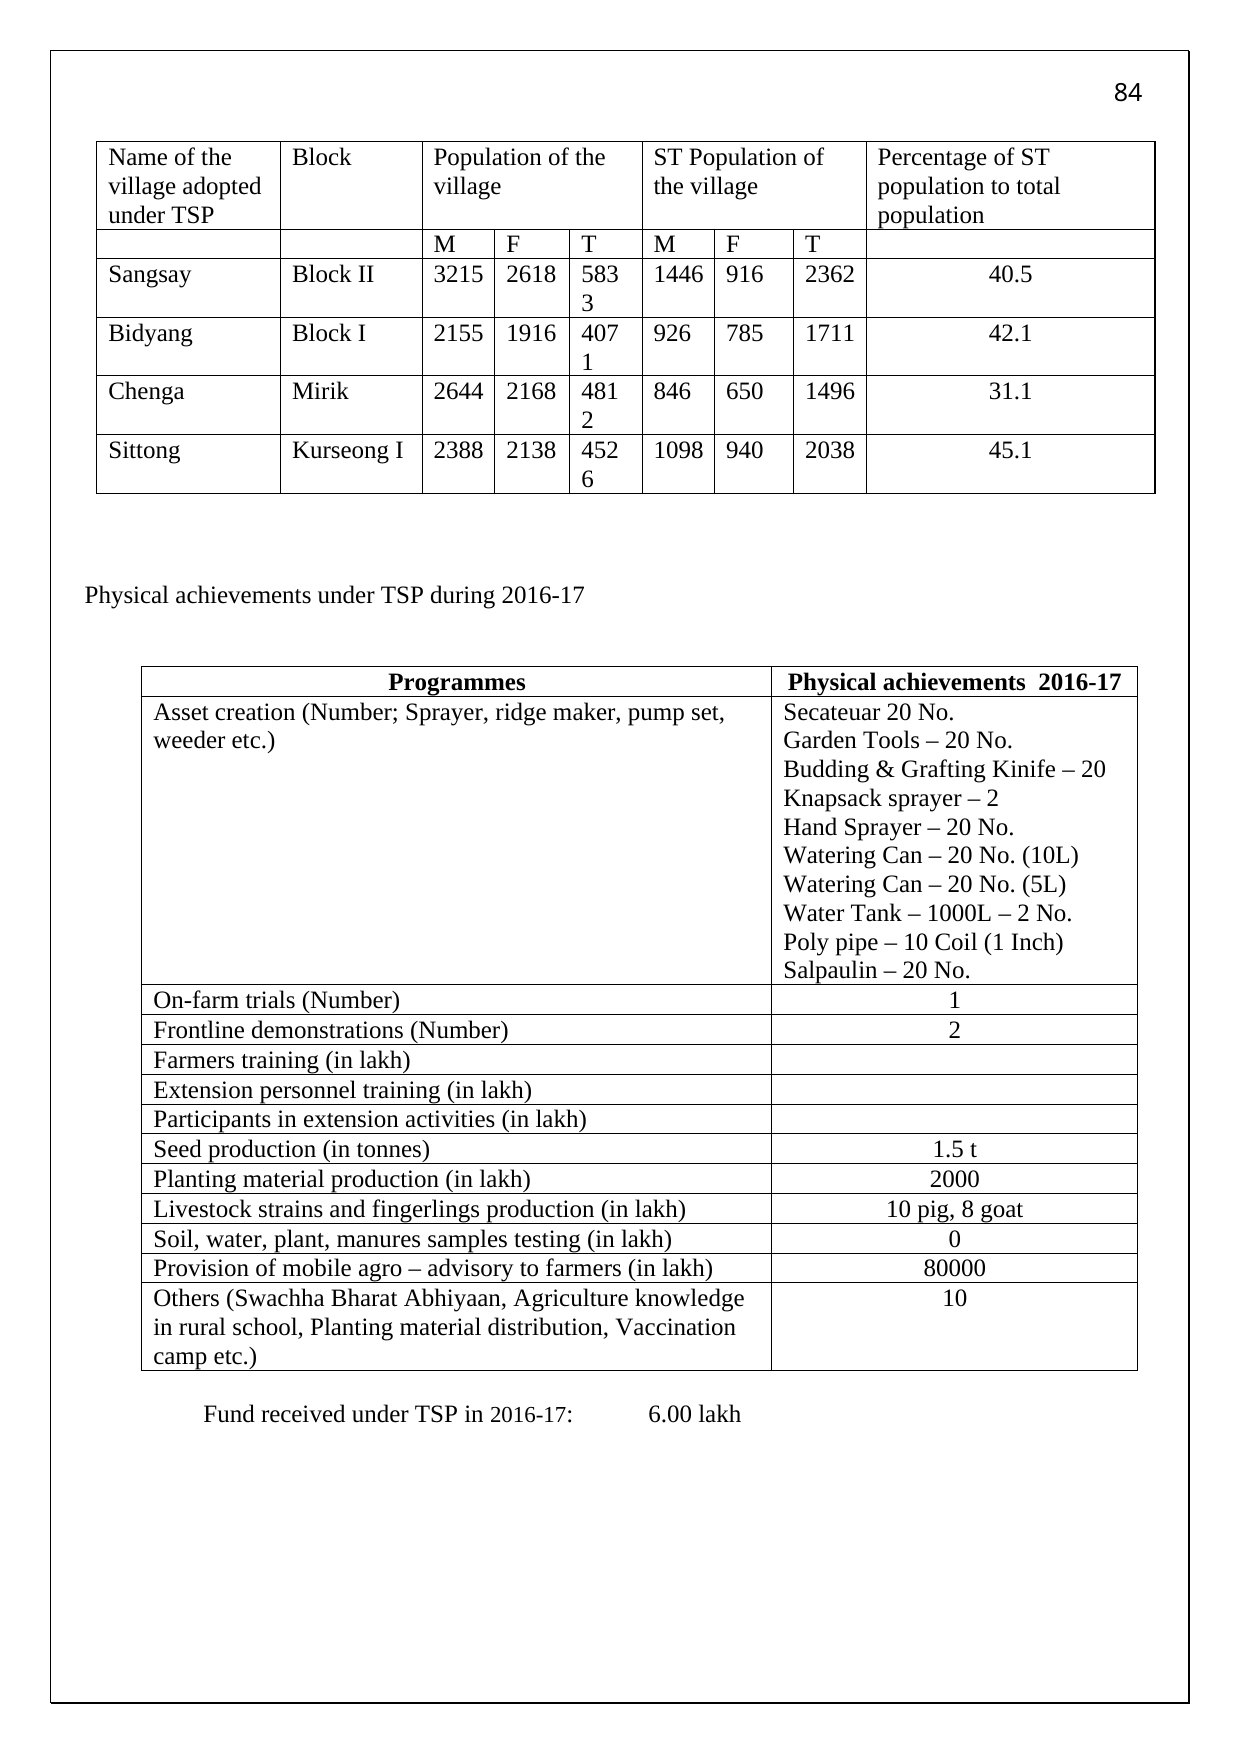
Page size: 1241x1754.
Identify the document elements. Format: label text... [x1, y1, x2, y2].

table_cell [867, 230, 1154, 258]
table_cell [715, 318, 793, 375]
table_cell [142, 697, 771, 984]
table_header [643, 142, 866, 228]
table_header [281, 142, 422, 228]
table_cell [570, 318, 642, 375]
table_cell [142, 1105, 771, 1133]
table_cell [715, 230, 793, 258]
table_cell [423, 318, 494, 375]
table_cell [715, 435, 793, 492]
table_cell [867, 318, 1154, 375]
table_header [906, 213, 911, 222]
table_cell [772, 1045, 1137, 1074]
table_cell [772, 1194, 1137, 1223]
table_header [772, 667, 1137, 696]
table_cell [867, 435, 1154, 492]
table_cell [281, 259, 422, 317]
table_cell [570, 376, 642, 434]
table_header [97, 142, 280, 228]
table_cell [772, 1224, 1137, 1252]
text Fund received under TSP in 2016-17: 6.00 lakh [78, 1399, 1142, 1457]
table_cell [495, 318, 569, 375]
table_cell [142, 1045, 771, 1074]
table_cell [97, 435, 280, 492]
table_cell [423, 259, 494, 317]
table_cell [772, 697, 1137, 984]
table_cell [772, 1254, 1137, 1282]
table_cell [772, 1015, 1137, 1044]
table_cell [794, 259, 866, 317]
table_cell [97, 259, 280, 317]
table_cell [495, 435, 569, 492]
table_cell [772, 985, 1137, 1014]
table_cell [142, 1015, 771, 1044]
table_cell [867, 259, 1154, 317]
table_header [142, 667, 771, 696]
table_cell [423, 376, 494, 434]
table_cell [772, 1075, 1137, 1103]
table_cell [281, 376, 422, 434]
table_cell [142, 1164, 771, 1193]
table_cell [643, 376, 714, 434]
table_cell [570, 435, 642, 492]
text Physical achievements under TSP during 2016-17 [78, 580, 1142, 608]
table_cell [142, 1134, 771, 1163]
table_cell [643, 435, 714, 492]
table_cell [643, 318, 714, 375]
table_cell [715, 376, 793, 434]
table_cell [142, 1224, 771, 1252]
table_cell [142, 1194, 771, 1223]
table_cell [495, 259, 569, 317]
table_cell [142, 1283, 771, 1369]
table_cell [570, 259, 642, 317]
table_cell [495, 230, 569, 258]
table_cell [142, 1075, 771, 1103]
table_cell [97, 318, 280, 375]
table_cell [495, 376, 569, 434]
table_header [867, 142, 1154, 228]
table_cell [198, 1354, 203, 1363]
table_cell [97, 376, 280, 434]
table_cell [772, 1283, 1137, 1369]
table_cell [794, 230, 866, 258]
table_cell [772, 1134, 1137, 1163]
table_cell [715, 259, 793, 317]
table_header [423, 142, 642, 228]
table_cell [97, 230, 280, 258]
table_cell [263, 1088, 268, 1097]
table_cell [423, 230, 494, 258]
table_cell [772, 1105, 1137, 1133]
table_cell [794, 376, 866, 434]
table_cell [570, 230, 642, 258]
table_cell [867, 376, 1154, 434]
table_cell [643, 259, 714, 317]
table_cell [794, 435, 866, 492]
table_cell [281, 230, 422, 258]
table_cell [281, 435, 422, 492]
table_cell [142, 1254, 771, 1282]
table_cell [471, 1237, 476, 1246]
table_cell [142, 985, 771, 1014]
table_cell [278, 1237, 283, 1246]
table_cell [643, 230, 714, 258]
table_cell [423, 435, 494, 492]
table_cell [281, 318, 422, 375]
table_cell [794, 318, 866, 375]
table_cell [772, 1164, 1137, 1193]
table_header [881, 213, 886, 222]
